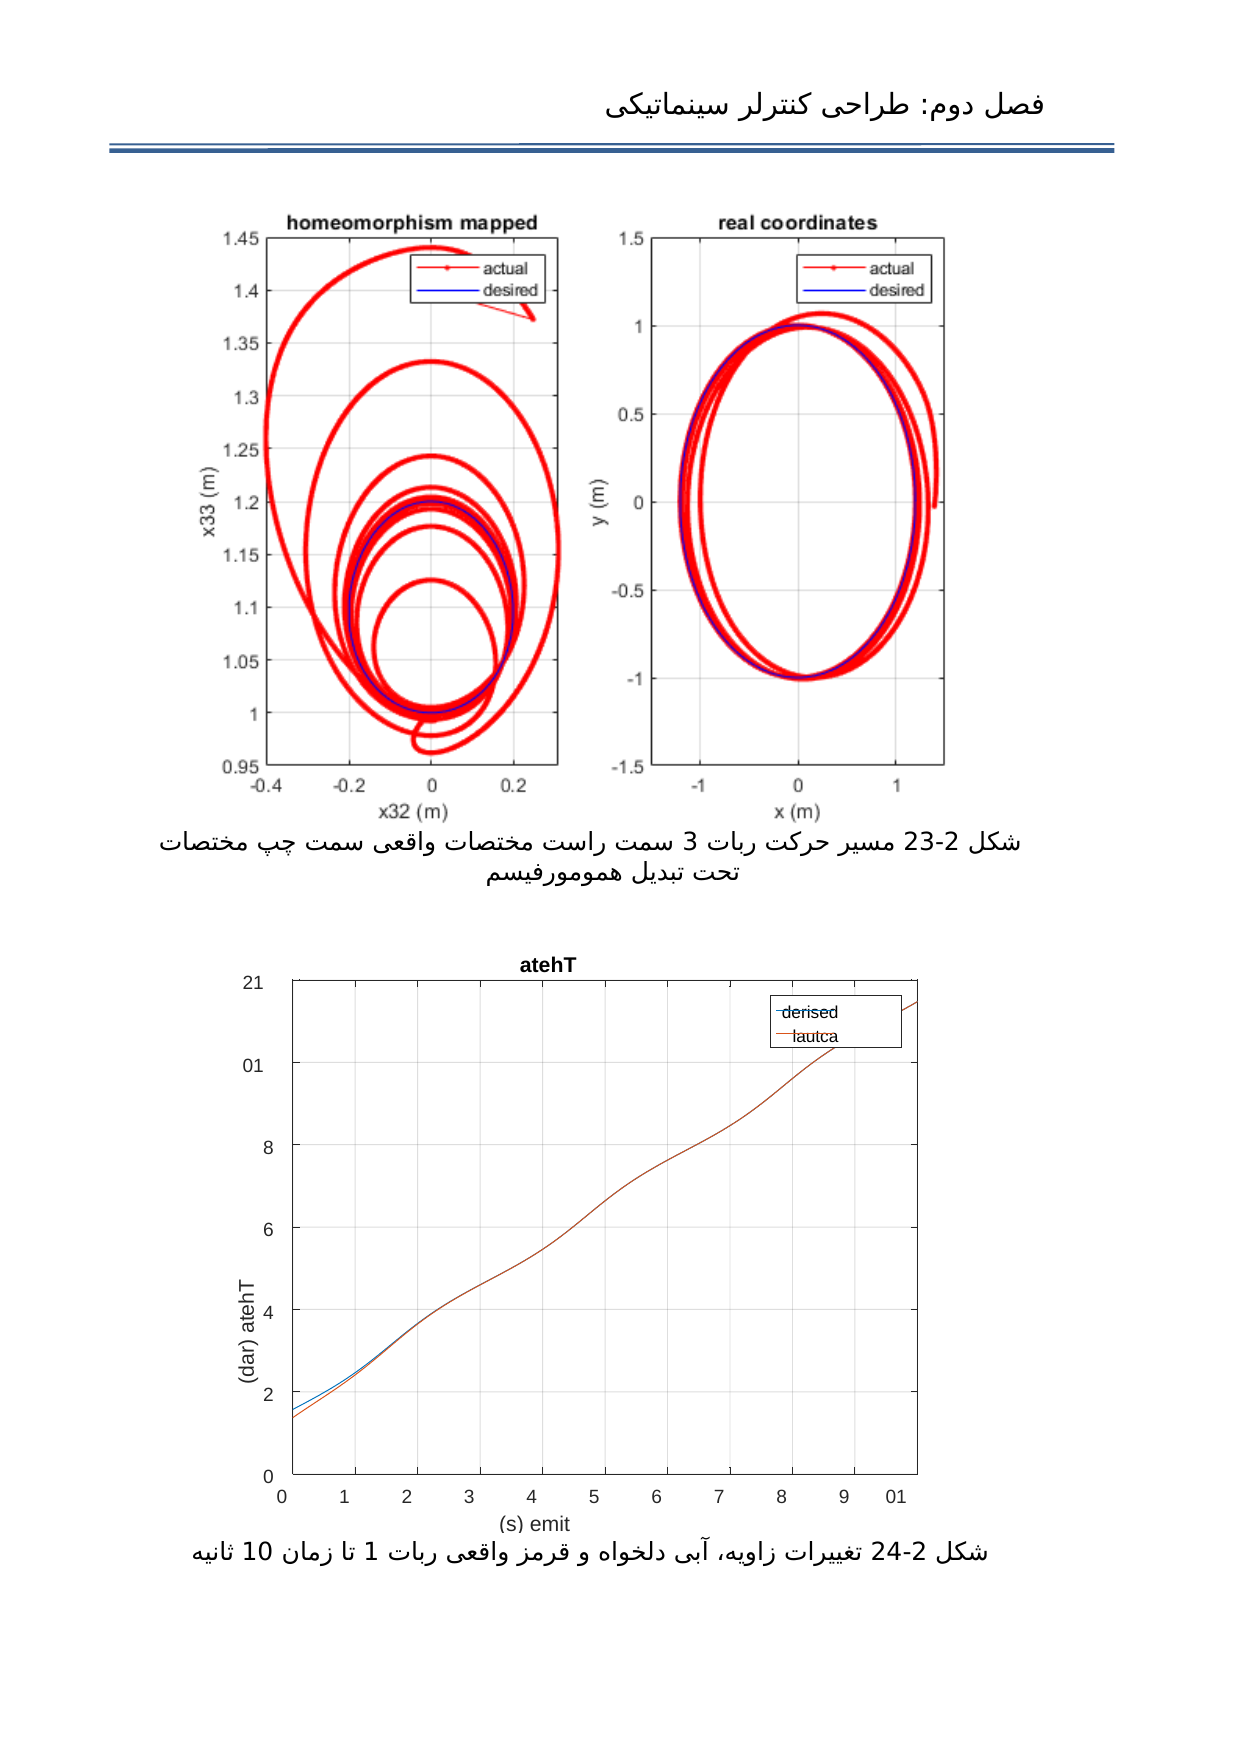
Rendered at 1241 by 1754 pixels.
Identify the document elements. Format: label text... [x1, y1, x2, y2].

picture [152, 206, 1028, 824]
